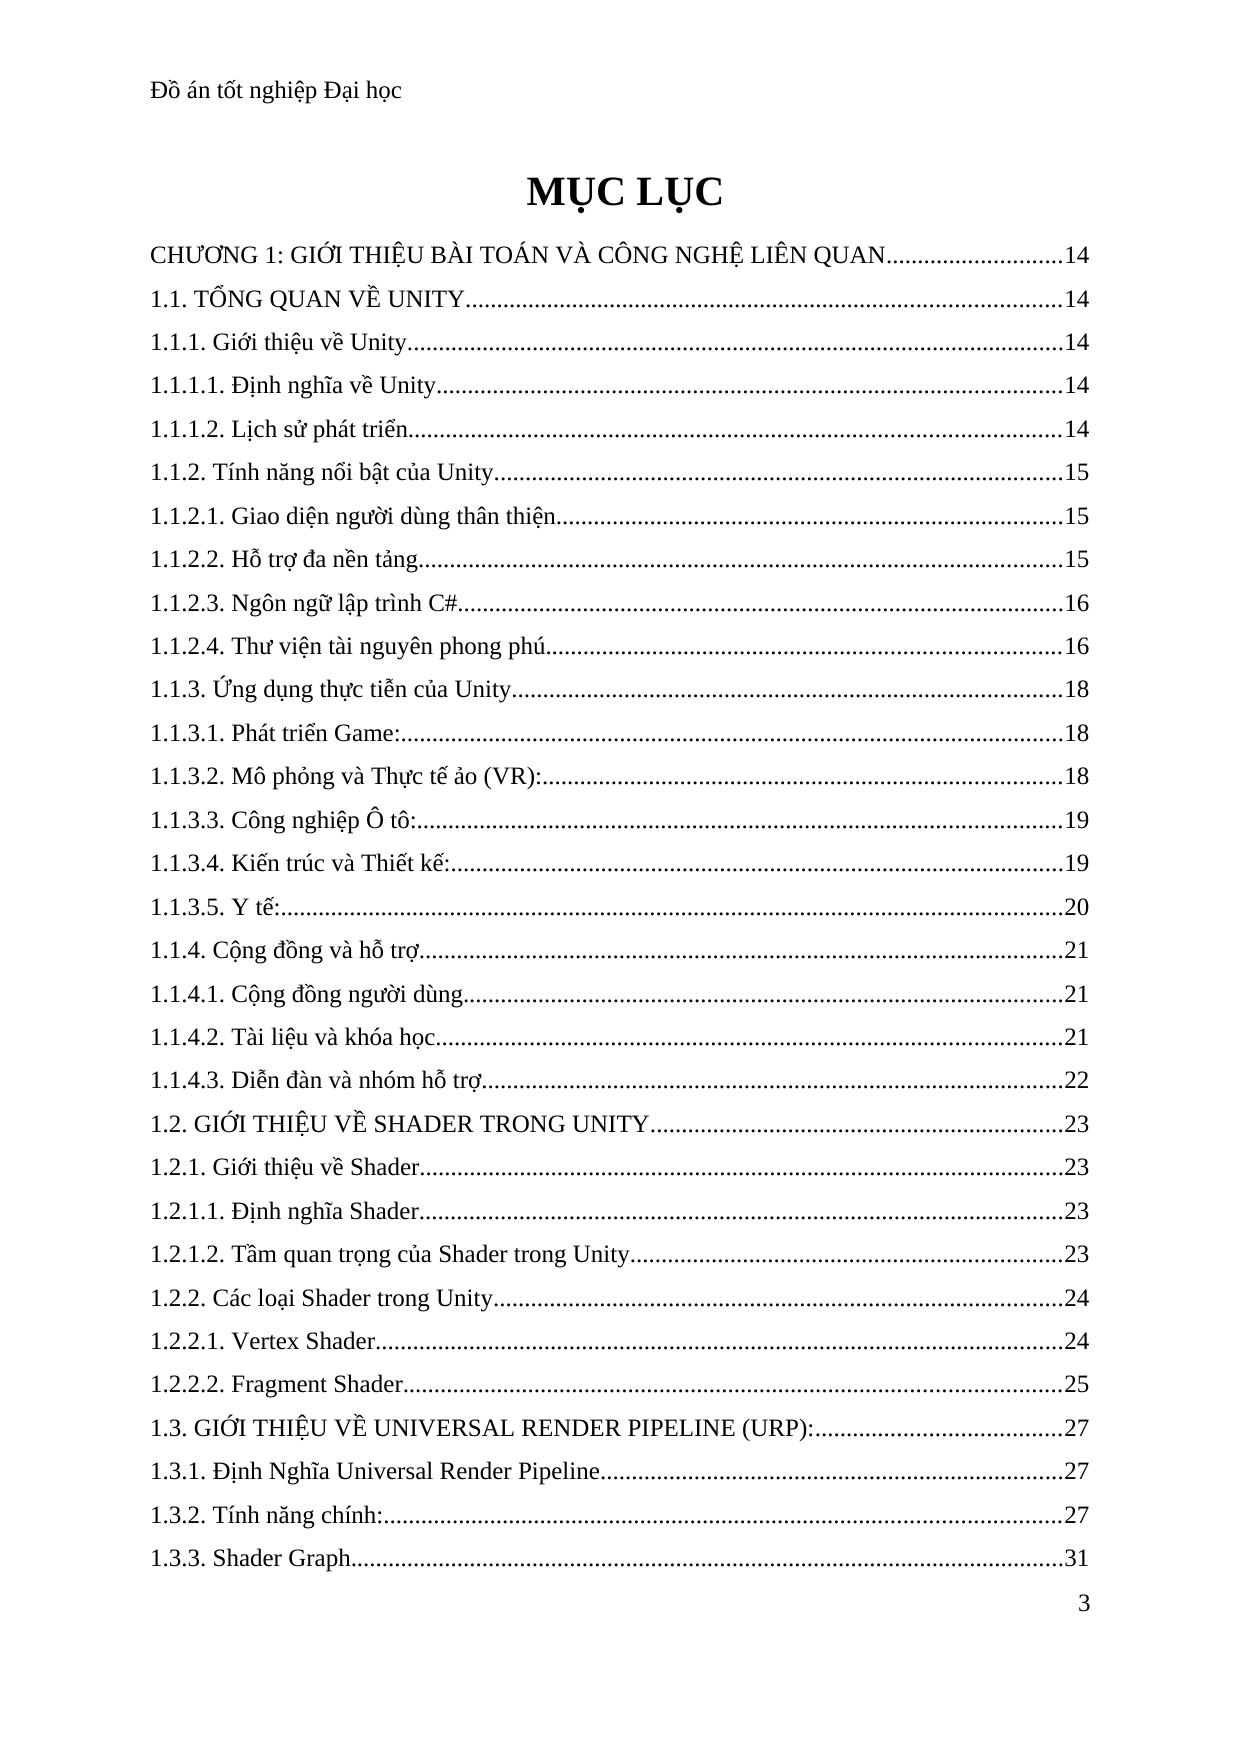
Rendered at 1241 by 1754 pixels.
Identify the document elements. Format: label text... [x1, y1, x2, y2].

title MỤC LỤC [150, 166, 1090, 214]
